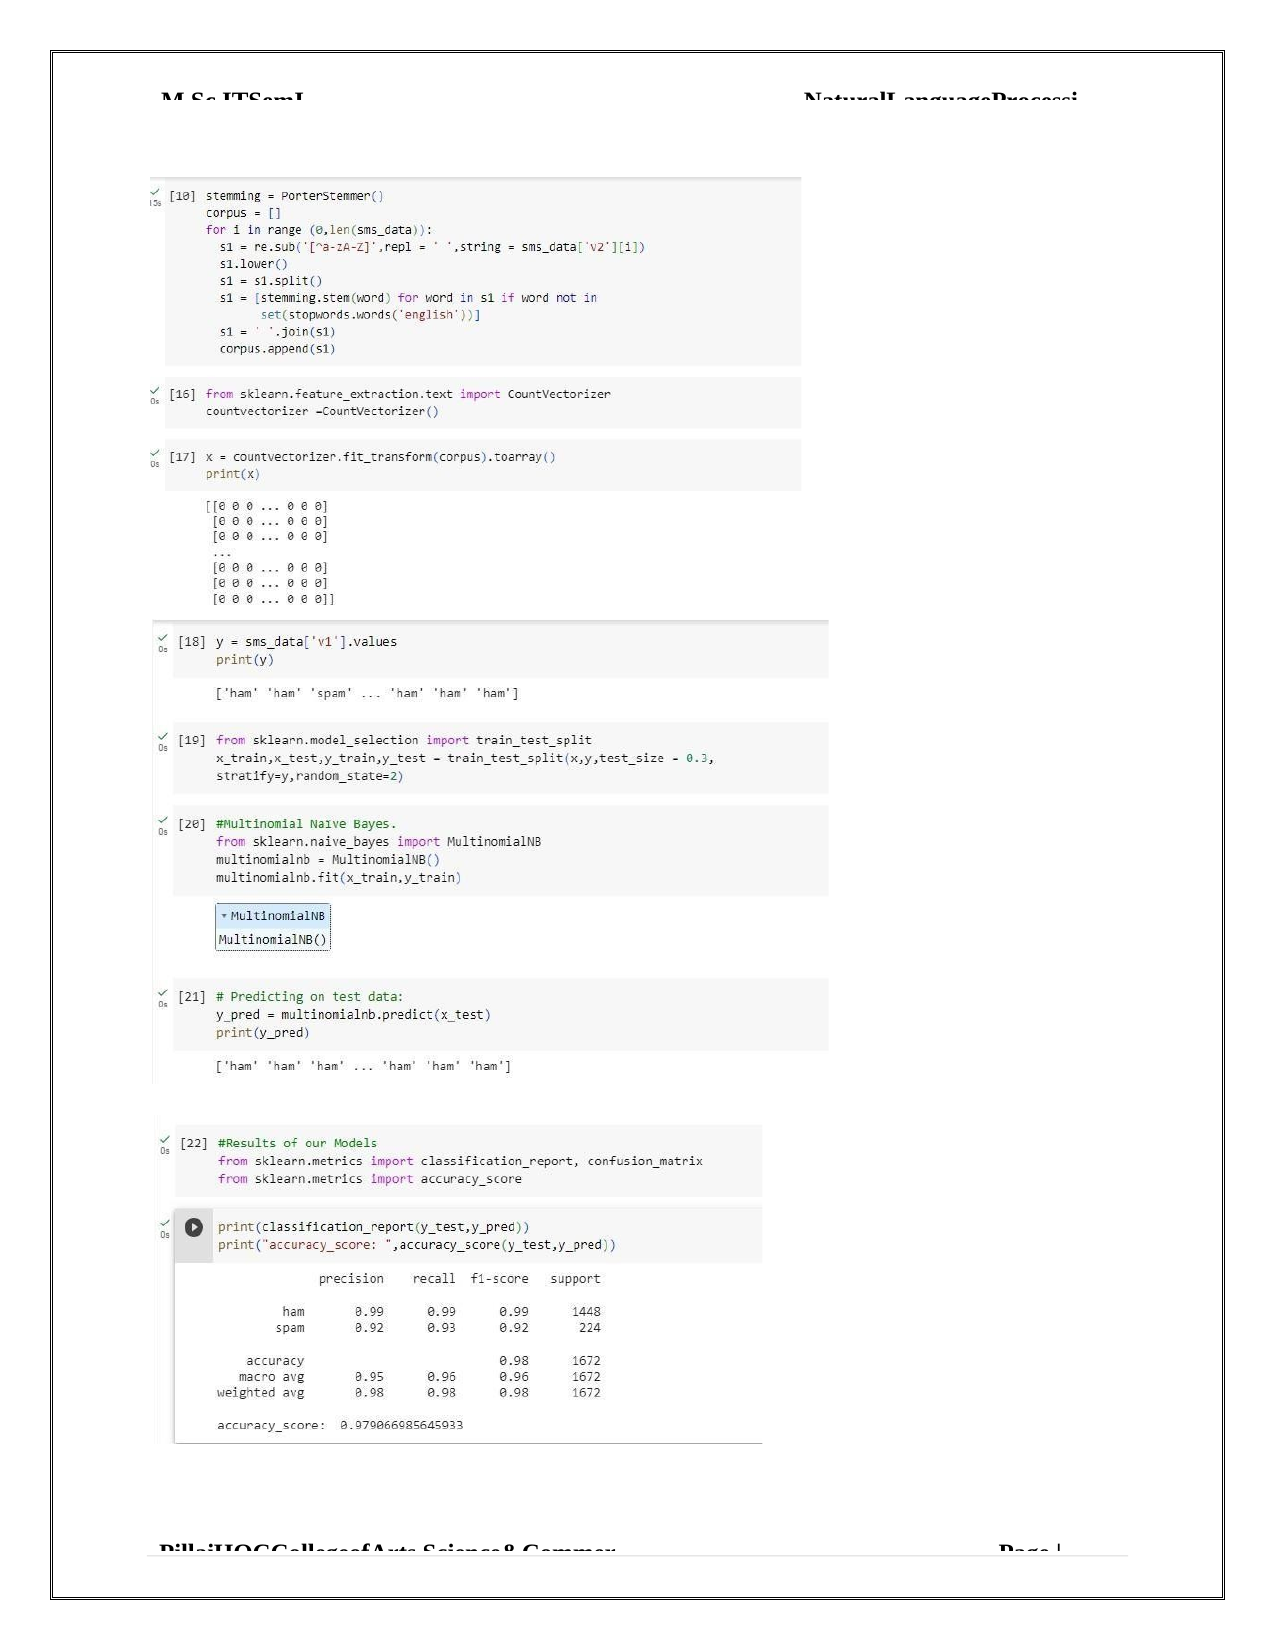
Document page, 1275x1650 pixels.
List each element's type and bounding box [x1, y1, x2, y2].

picture [154, 1115, 763, 1444]
picture [150, 177, 802, 605]
picture [152, 619, 829, 1084]
